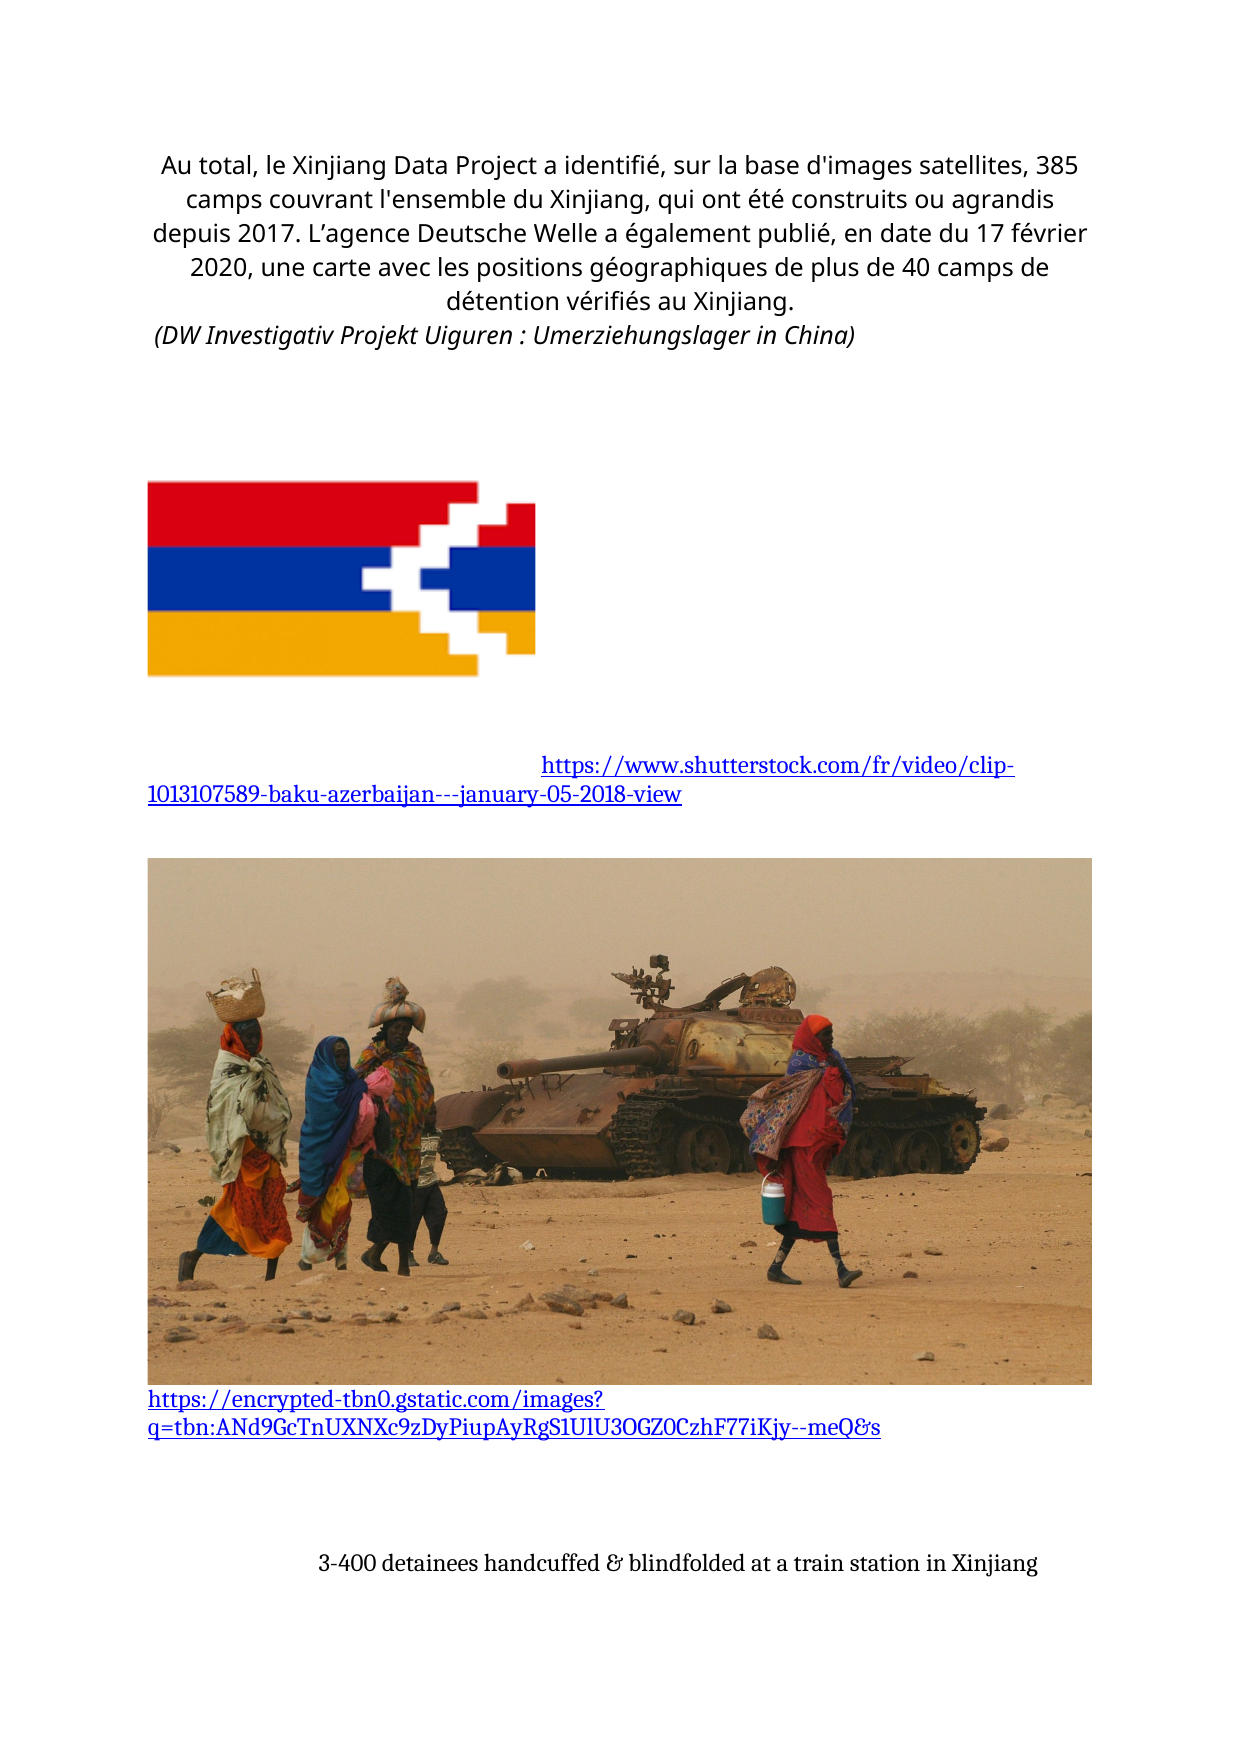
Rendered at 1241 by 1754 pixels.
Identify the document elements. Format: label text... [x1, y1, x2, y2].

picture [147, 386, 536, 774]
text (DW Investigativ Projekt Uiguren : Umerziehungslager in China) [148, 318, 1093, 352]
text https://encrypted-tbn0.gstatic.com/images?q=tbn:ANd9GcTnUXNXc9zDyPiupAyRgS1UlU3OGZ0CzhF77iKjy--meQ&s [148, 1384, 1093, 1442]
text 3-400 detainees handcuffed & blindfolded at a train station in Xinjiang [148, 1549, 1093, 1578]
text Au total, le Xinjiang Data Project a identifié, sur la base d'images satellites, 385 camps couvrant l'ensemble du Xinjiang, qui ont été construits ou agrandis depuis 2017. L’agence Deutsche Welle a également publié, en date du 17 février 2020, une carte avec les positions géographiques de plus de 40 camps de détention vérifiés au Xinjiang. [148, 148, 1093, 318]
picture [147, 858, 1092, 1385]
